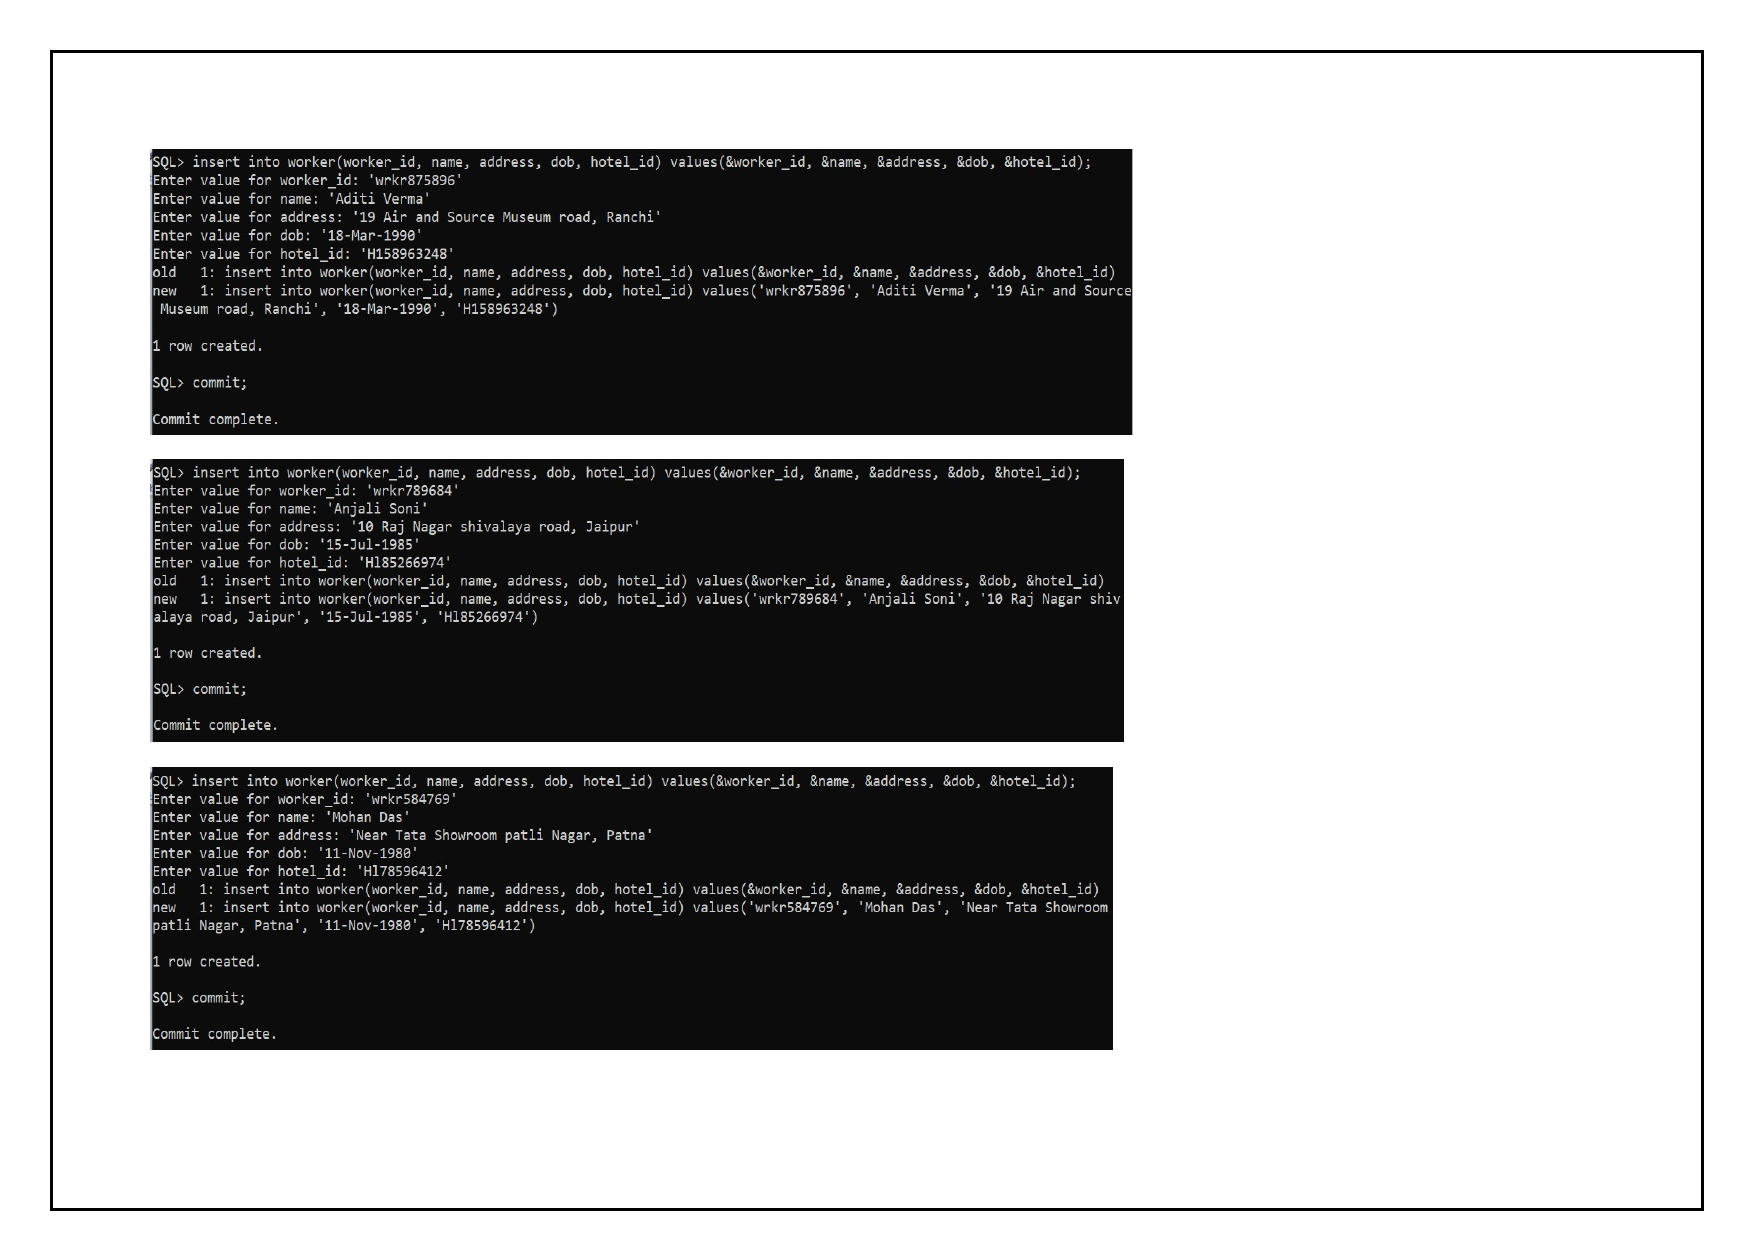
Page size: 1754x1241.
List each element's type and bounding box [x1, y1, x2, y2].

picture [150, 459, 1124, 742]
picture [150, 767, 1113, 1050]
picture [150, 149, 1133, 435]
